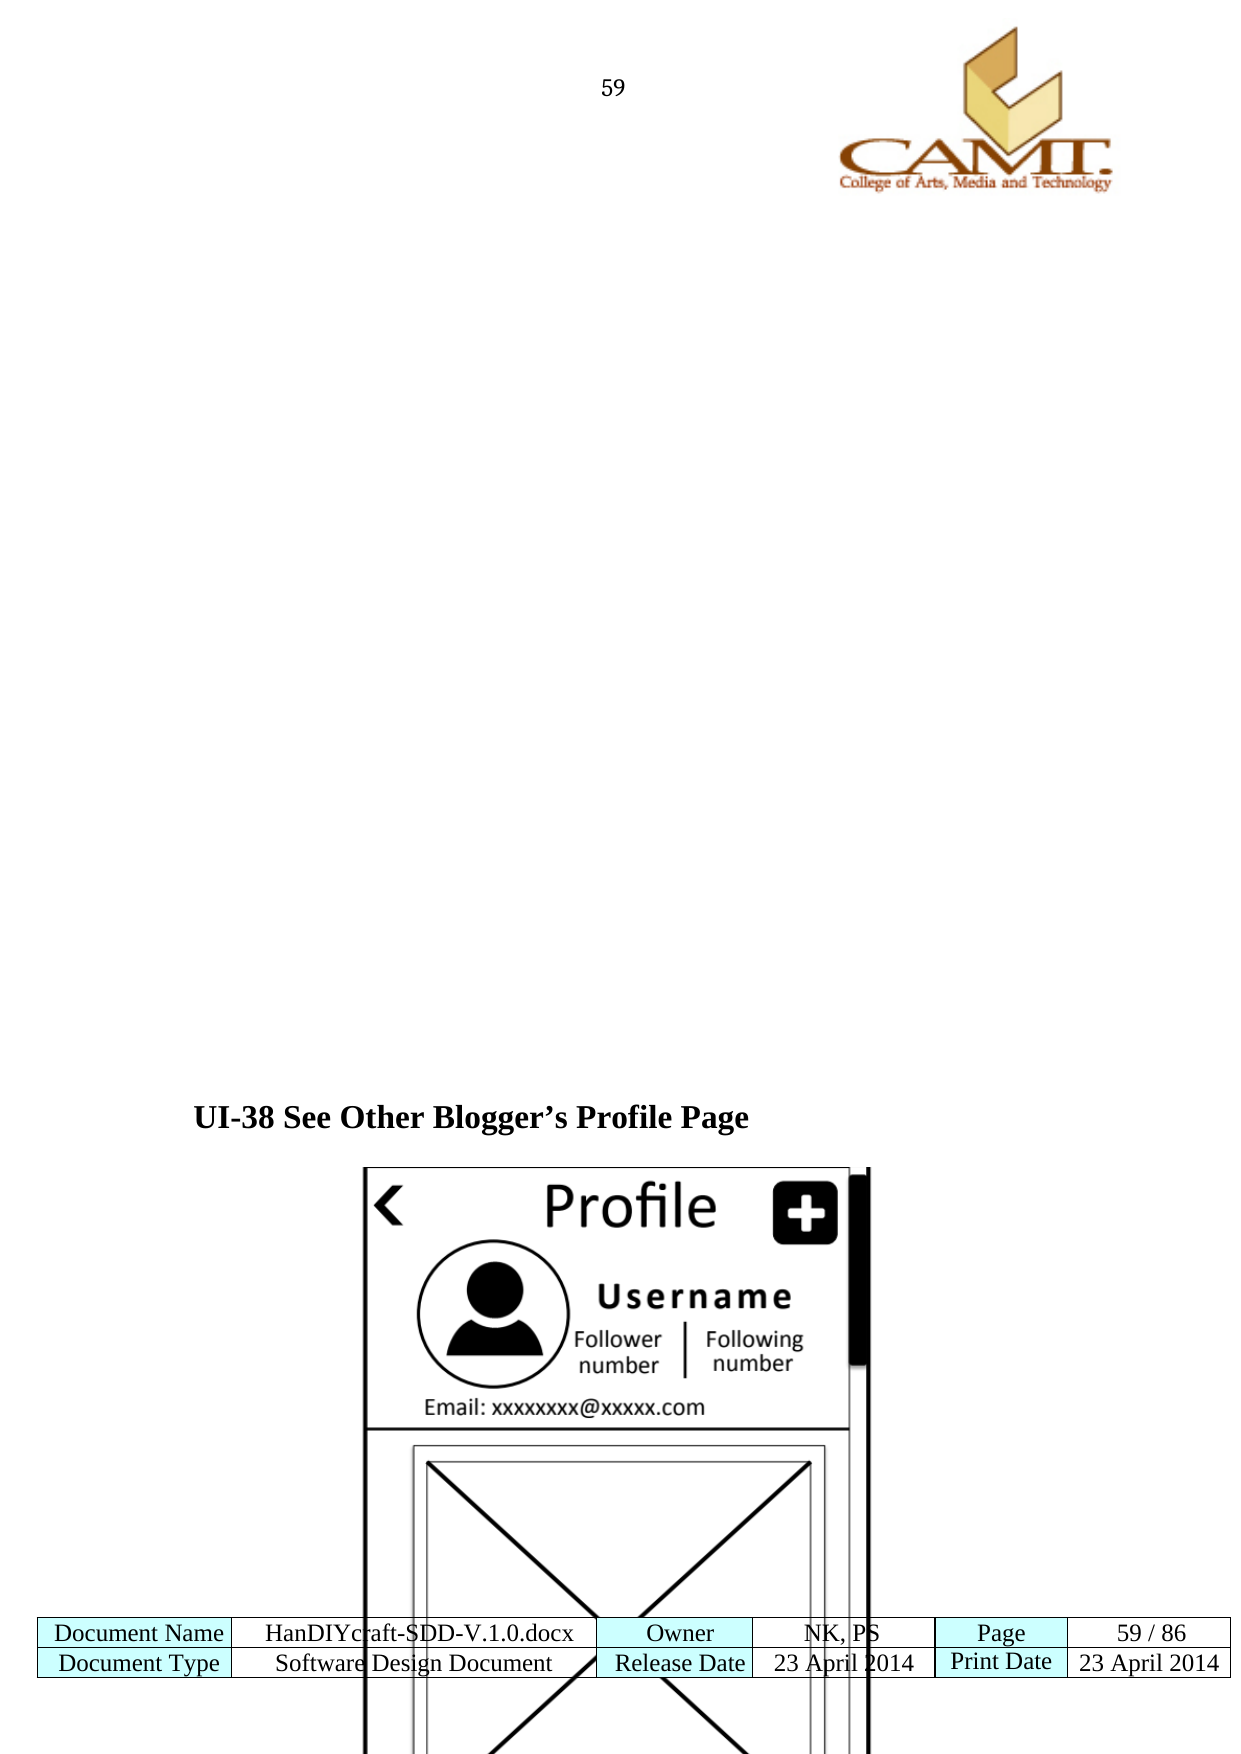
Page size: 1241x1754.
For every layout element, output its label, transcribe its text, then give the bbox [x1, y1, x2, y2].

picture [755, 18, 1221, 207]
text UI-38 See Other Blogger’s Profile Page [118, 1098, 1108, 1136]
